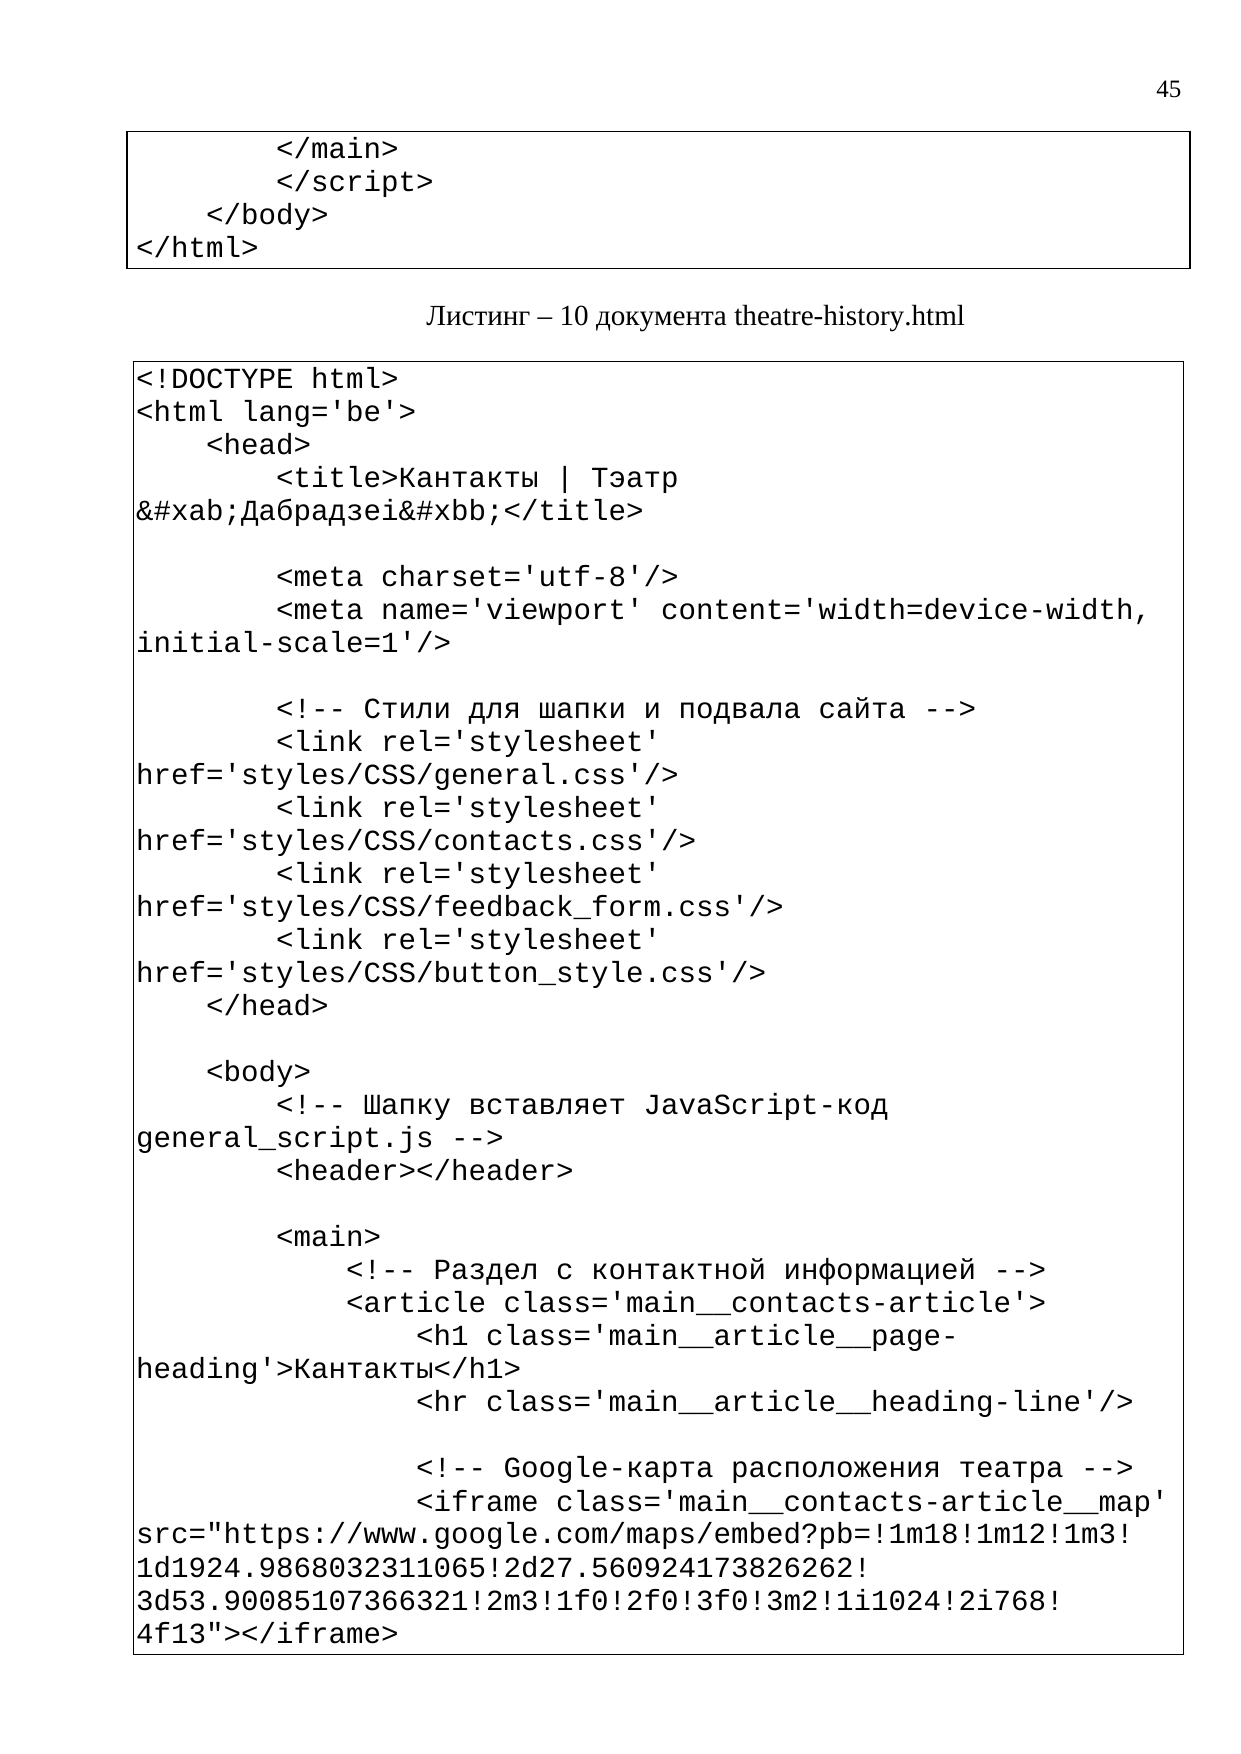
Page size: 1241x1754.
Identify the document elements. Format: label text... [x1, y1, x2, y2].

text <header></header> [136, 1156, 1181, 1189]
text <main> [136, 1222, 1181, 1256]
text <link rel='stylesheet' href='styles/CSS/feedback_form.css'/> [136, 859, 1181, 925]
text <!-- Раздел с контактной информацией --> [136, 1256, 1181, 1288]
text <link rel='stylesheet' href='styles/CSS/general.css'/> [136, 727, 1181, 793]
text <meta name='viewport' content='width=device-width, initial-scale=1'/> [136, 595, 1181, 661]
text </body> [136, 200, 1181, 230]
text <body> [136, 1057, 1181, 1090]
text </script> [136, 167, 1181, 200]
text <iframe class='main__contacts-article__map' src="https://www.google.com/maps/embed?pb=!1m18!1m12!1m3!1d1924.9868032311065!2d27.560924173826262!3d53.90085107366321!2m3!1f0!2f0!3f0!3m2!1i1024!2i768!4f13"></iframe> [134, 1483, 1183, 1654]
text </html> [128, 230, 1189, 268]
text <link rel='stylesheet' href='styles/CSS/button_style.css'/> [136, 925, 1181, 991]
text <link rel='stylesheet' href='styles/CSS/contacts.css'/> [136, 793, 1181, 859]
text <!-- Шапку вставляет JavaScript-код general_script.js --> [136, 1090, 1181, 1156]
text </head> [136, 991, 1181, 1024]
text <hr class='main__article__heading-line'/> [136, 1388, 1181, 1421]
text <article class='main__contacts-article'> [136, 1288, 1181, 1322]
text </main> [128, 132, 1189, 167]
text <html lang='be'> [136, 397, 1181, 430]
text <head> [136, 430, 1181, 463]
text <!-- Стили для шапки и подвала сайта --> [136, 694, 1181, 727]
text <h1 class='main__article__page-heading'>Кантакты</h1> [136, 1322, 1181, 1388]
text <meta charset='utf-8'/> [136, 562, 1181, 595]
text <!DOCTYPE html> [134, 362, 1183, 397]
text <!-- Google-карта расположения театра --> [136, 1454, 1181, 1483]
text Листинг – 10 документа theatre-history.html [136, 298, 1181, 332]
text <title>Кантакты | Тэатр &#xab;Дабрадзеі&#xbb;</title> [136, 463, 1181, 529]
